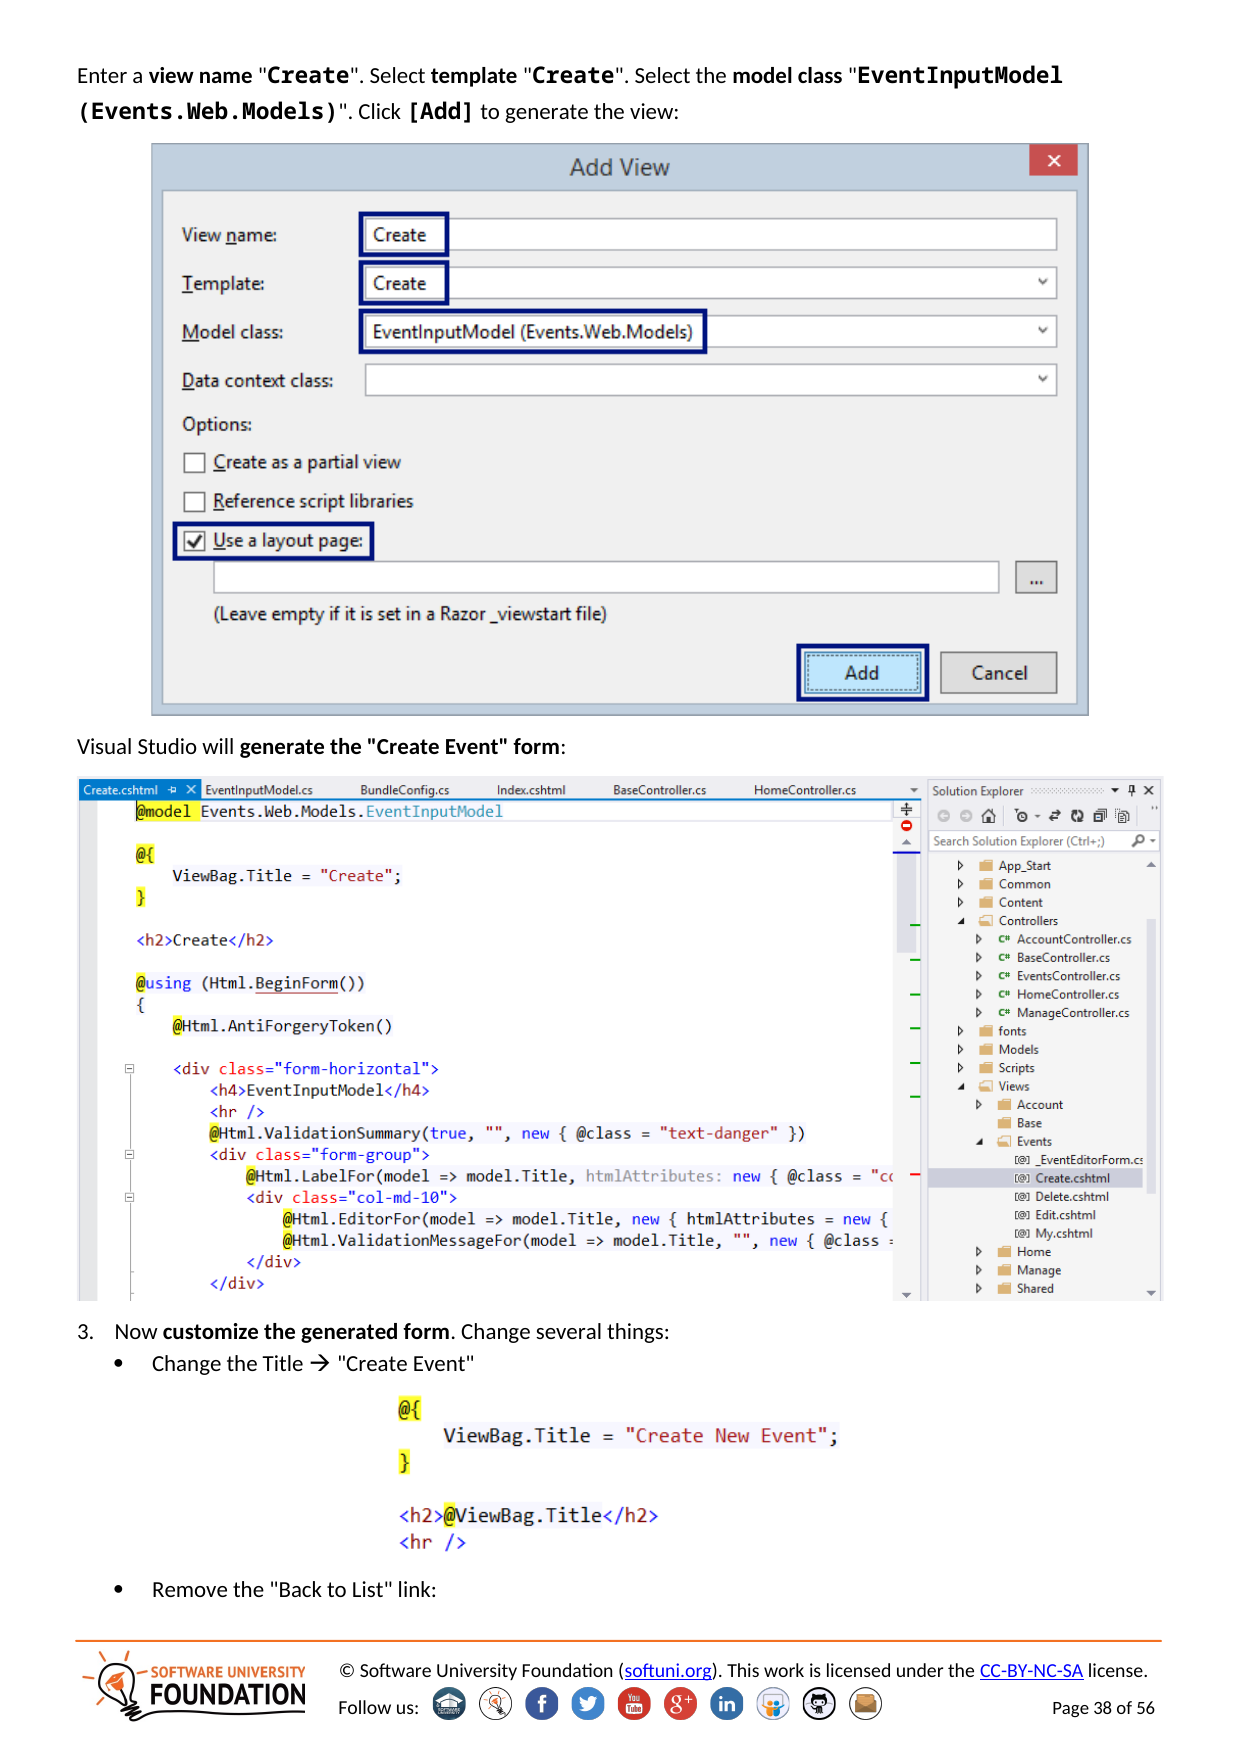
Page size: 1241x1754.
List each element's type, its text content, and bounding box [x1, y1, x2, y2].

picture [76, 776, 1164, 1301]
picture [849, 1687, 882, 1720]
picture [710, 1687, 744, 1720]
list Now customize the generated form. Change several things: [77, 1317, 1163, 1345]
picture [432, 1687, 466, 1720]
picture [617, 1687, 651, 1720]
text Enter a view name "Create". Select template "Create". Select the model class "EventInputModel (Events.Web.Models)". Click [Add] to generate the view: [77, 59, 1163, 126]
picture [479, 1687, 512, 1720]
list Change the Title "Create Event" [114, 1349, 1163, 1377]
picture [81, 1649, 305, 1722]
picture [395, 1393, 845, 1559]
picture [802, 1687, 836, 1720]
text Visual Studio will generate the "Create Event" form: [77, 732, 1163, 760]
picture [756, 1687, 790, 1720]
picture [151, 143, 1089, 716]
picture [525, 1687, 559, 1720]
picture [571, 1687, 605, 1720]
list Remove the "Back to List" link: [114, 1575, 1163, 1603]
picture [664, 1687, 697, 1720]
